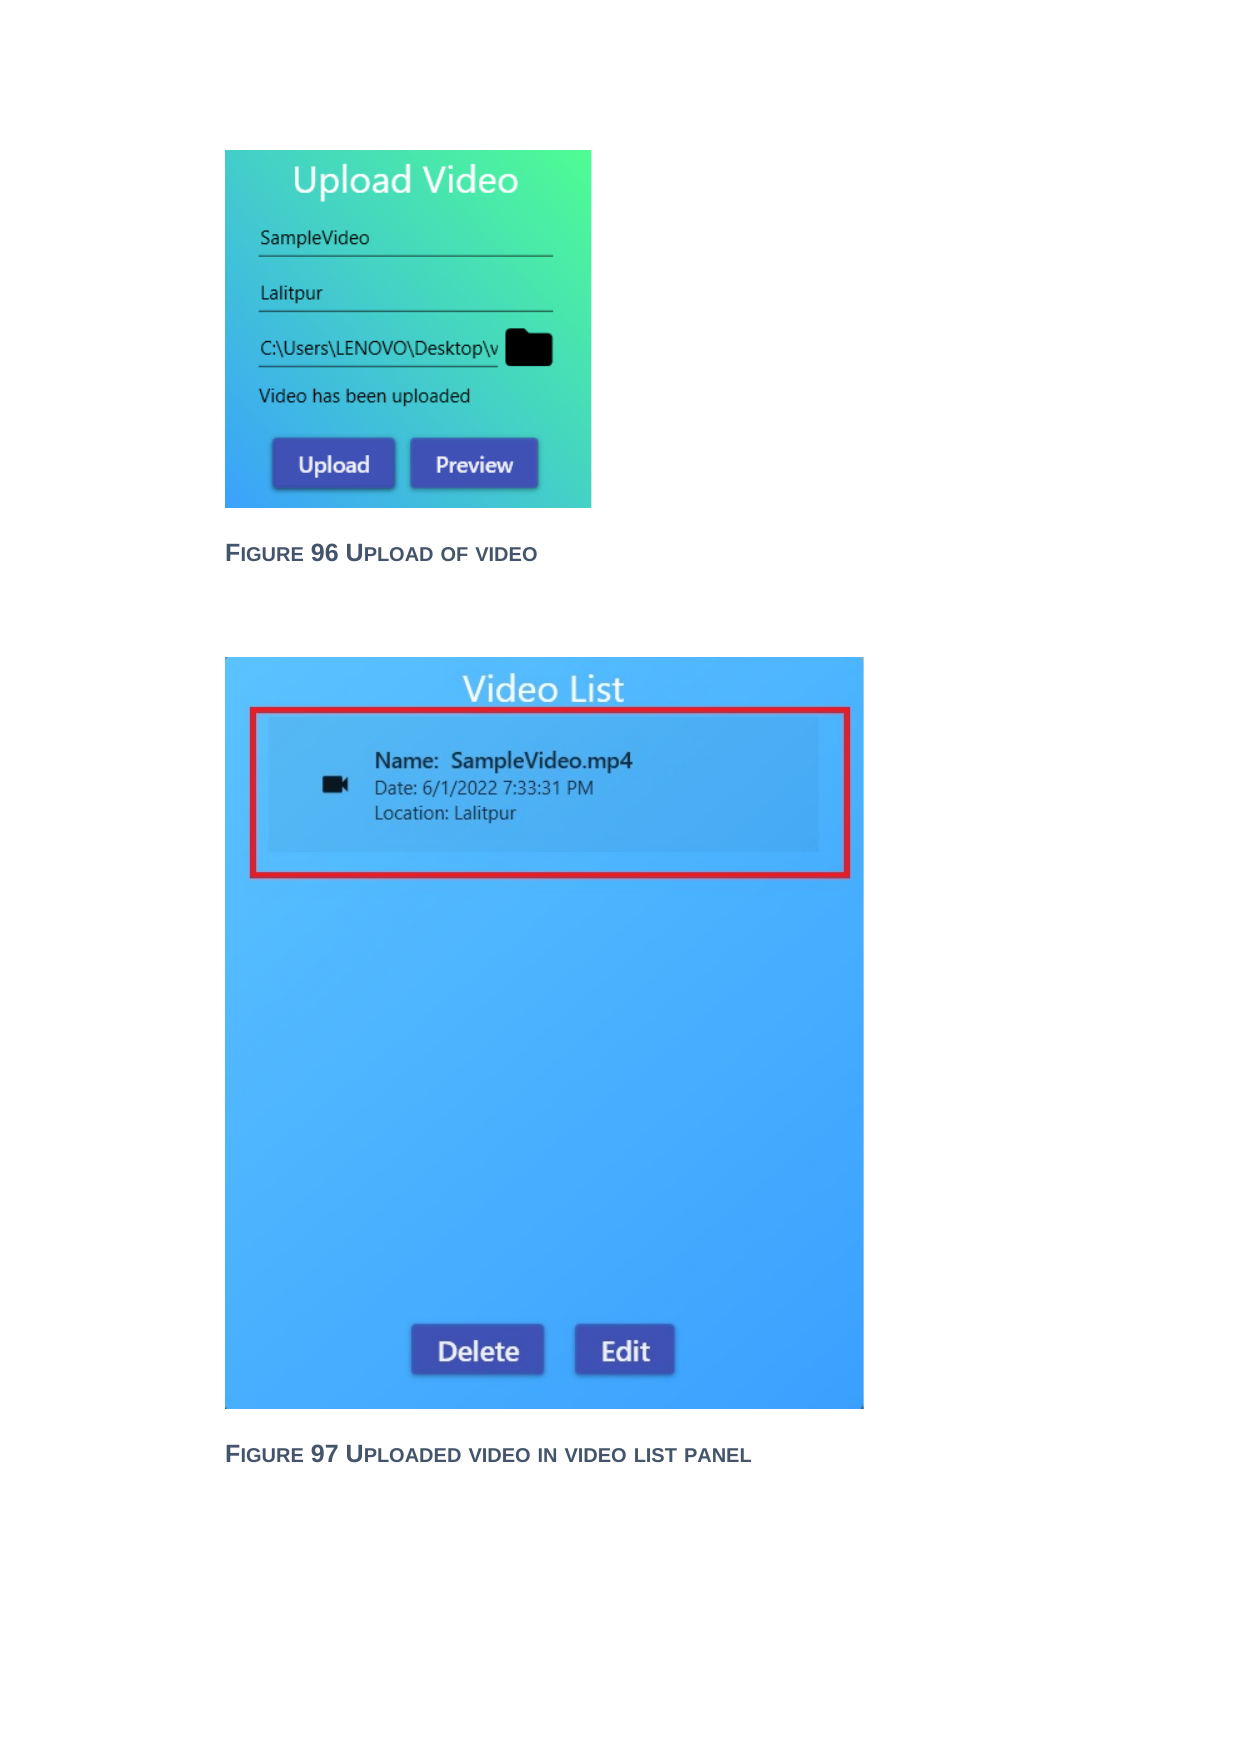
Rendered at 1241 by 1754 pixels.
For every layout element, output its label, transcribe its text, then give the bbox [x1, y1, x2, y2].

picture [225, 657, 864, 1409]
text Figure 97 Uploaded video in video list panel [225, 1439, 1090, 1468]
text Figure 96 Upload of video [225, 538, 1090, 567]
picture [225, 150, 592, 508]
